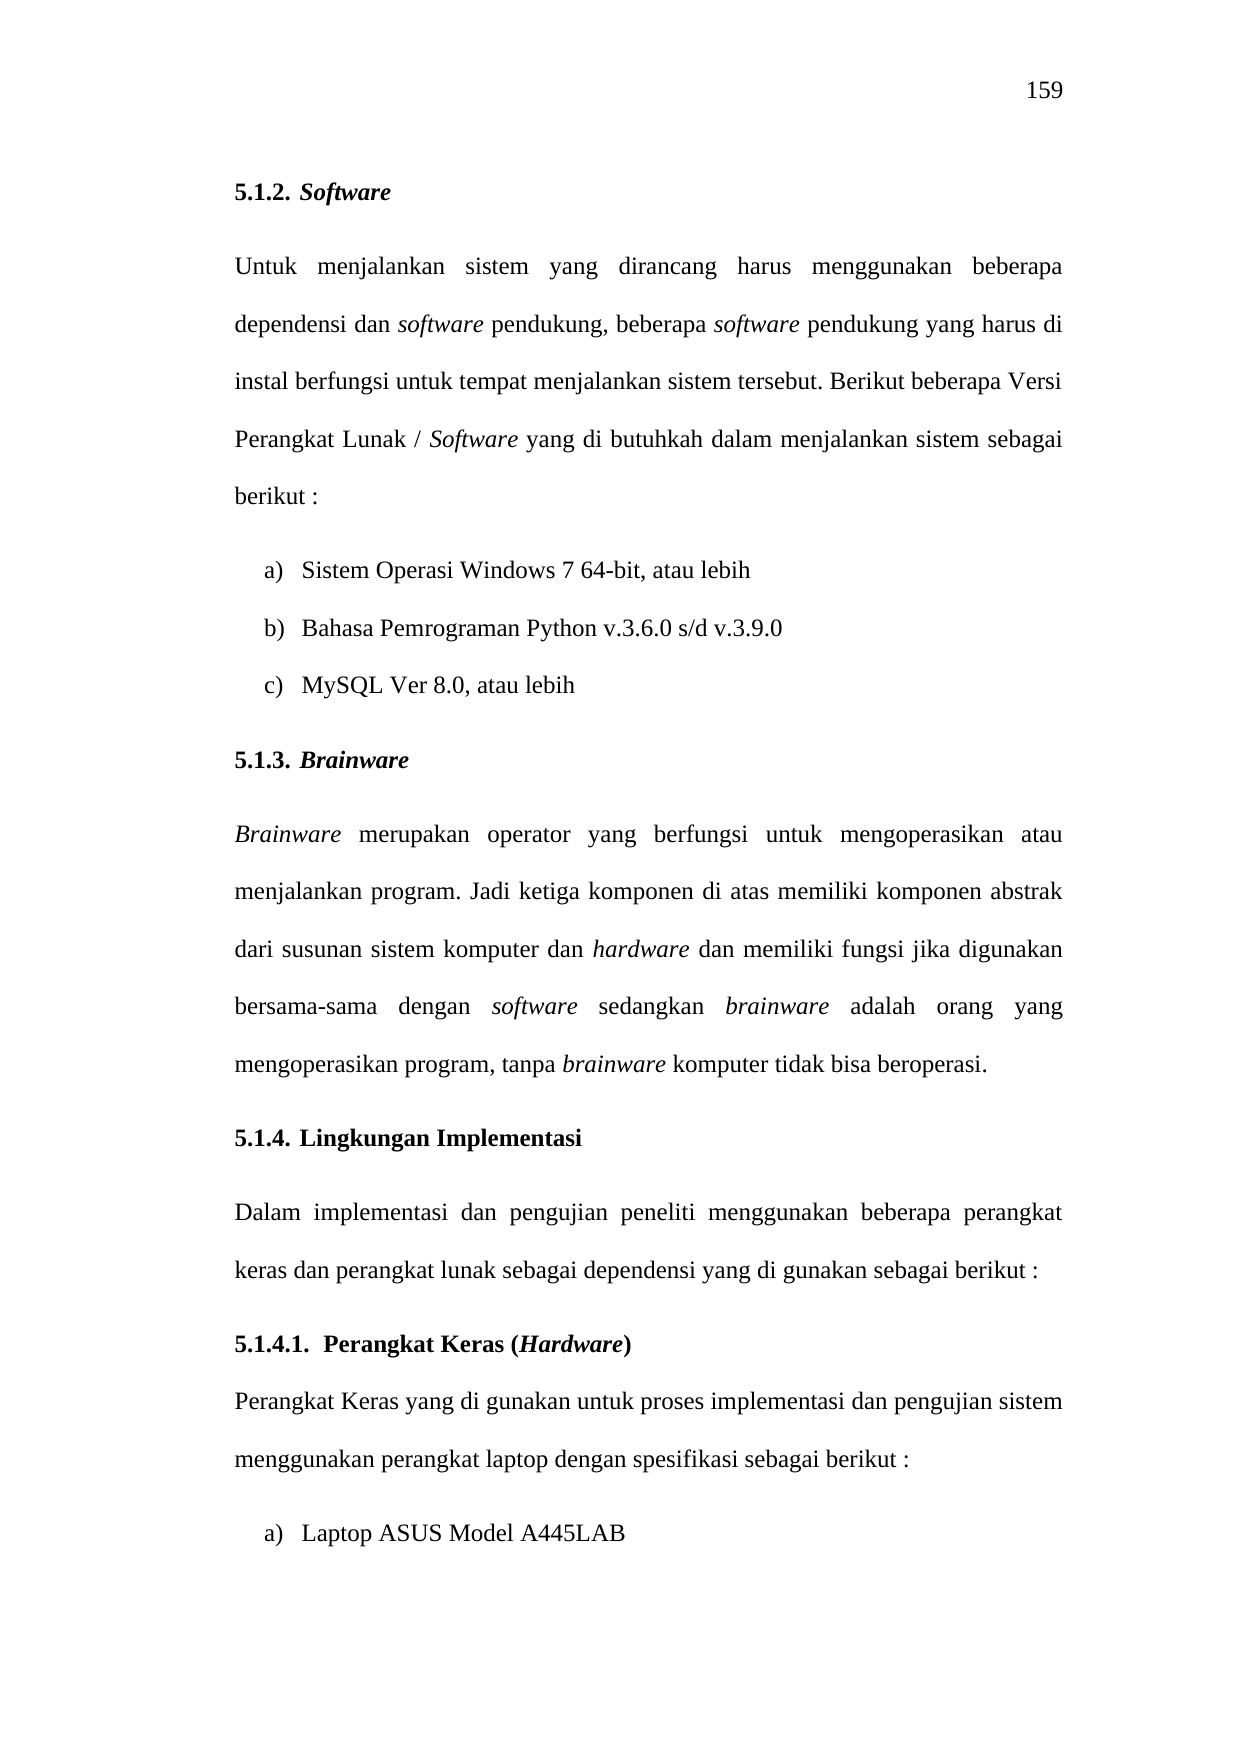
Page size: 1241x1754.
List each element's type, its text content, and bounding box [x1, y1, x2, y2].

subtitle Software [234, 177, 1063, 206]
text Untuk menjalankan sistem yang dirancang harus menggunakan beberapa dependensi dan software pendukung, beberapa software pendukung yang harus di instal berfungsi untuk tempat menjalankan sistem tersebut. Berikut beberapa Versi Perangkat Lunak / Software yang di butuhkah dalam menjalankan sistem sebagai berikut : [234, 251, 1063, 510]
text Perangkat Keras yang di gunakan untuk proses implementasi dan pengujian sistem menggunakan perangkat laptop dengan spesifikasi sebagai berikut : [234, 1386, 1063, 1473]
list Sistem Operasi Windows 7 64-bit, atau lebih [264, 556, 1063, 584]
subtitle Perangkat Keras (Hardware) [234, 1329, 1063, 1358]
text Dalam implementasi dan pengujian peneliti menggunakan beberapa perangkat keras dan perangkat lunak sebagai dependensi yang di gunakan sebagai berikut : [234, 1197, 1063, 1283]
list Laptop ASUS Model A445LAB [264, 1518, 1063, 1547]
list MySQL Ver 8.0, atau lebih [264, 671, 1063, 699]
subtitle Brainware [234, 745, 1063, 773]
text Brainware merupakan operator yang berfungsi untuk mengoperasikan atau menjalankan program. Jadi ketiga komponen di atas memiliki komponen abstrak dari susunan sistem komputer dan hardware dan memiliki fungsi jika digunakan bersama-sama dengan software sedangkan brainware adalah orang yang mengoperasikan program, tanpa brainware komputer tidak bisa beroperasi. [234, 819, 1063, 1078]
subtitle Lingkungan Implementasi [234, 1123, 1063, 1152]
list Bahasa Pemrograman Python v.3.6.0 s/d v.3.9.0 [264, 613, 1063, 642]
